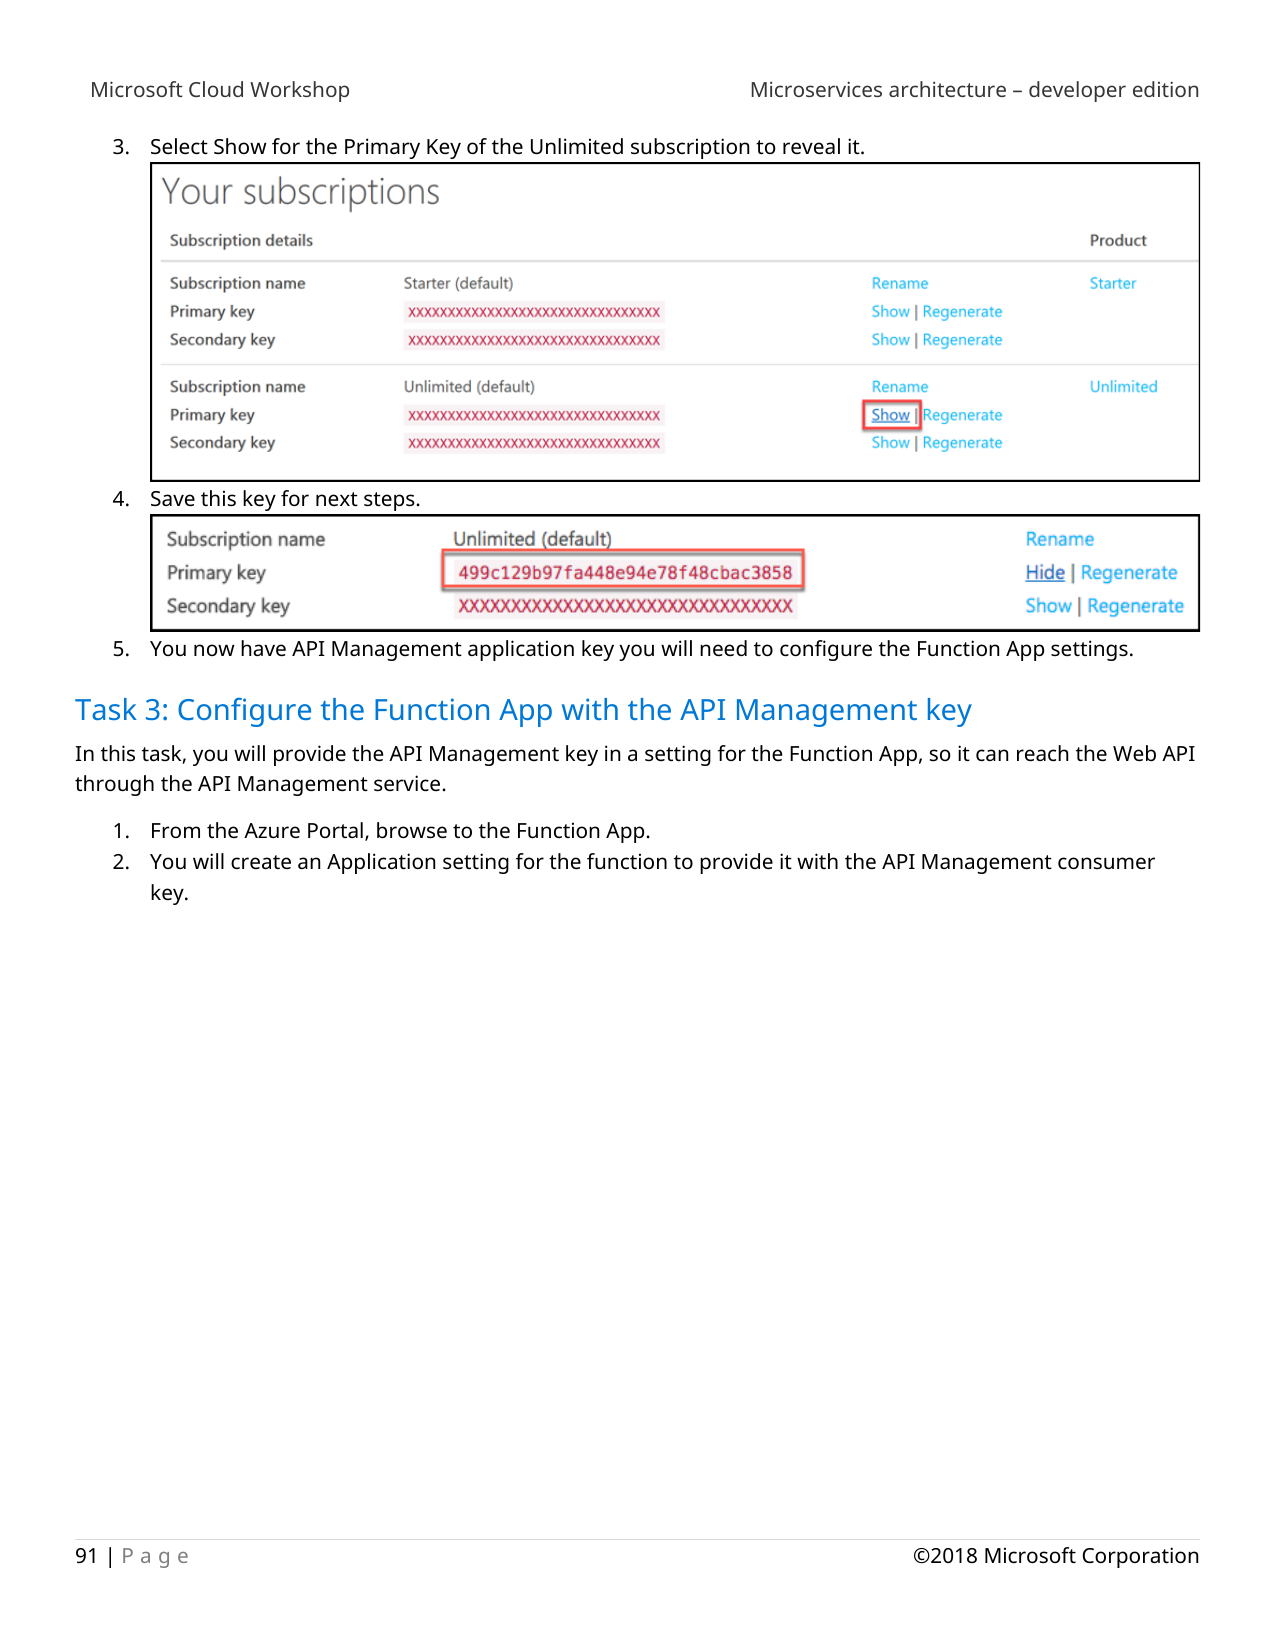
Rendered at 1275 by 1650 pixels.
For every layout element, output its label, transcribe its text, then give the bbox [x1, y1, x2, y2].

text In this task, you will provide the API Management key in a setting for the Function App, so it can reach the Web API through the API Management service. [75, 739, 1200, 798]
picture [150, 514, 1200, 632]
list From the Azure Portal, browse to the Function App. [112, 817, 1200, 845]
list You will create an Application setting for the function to provide it with the API Management consumer key. [112, 847, 1200, 906]
list You now have API Management application key you will need to configure the Function App settings. [112, 634, 1200, 662]
subtitle Task 3: Configure the Function App with the API Management key [75, 689, 1200, 729]
picture [150, 162, 1200, 482]
